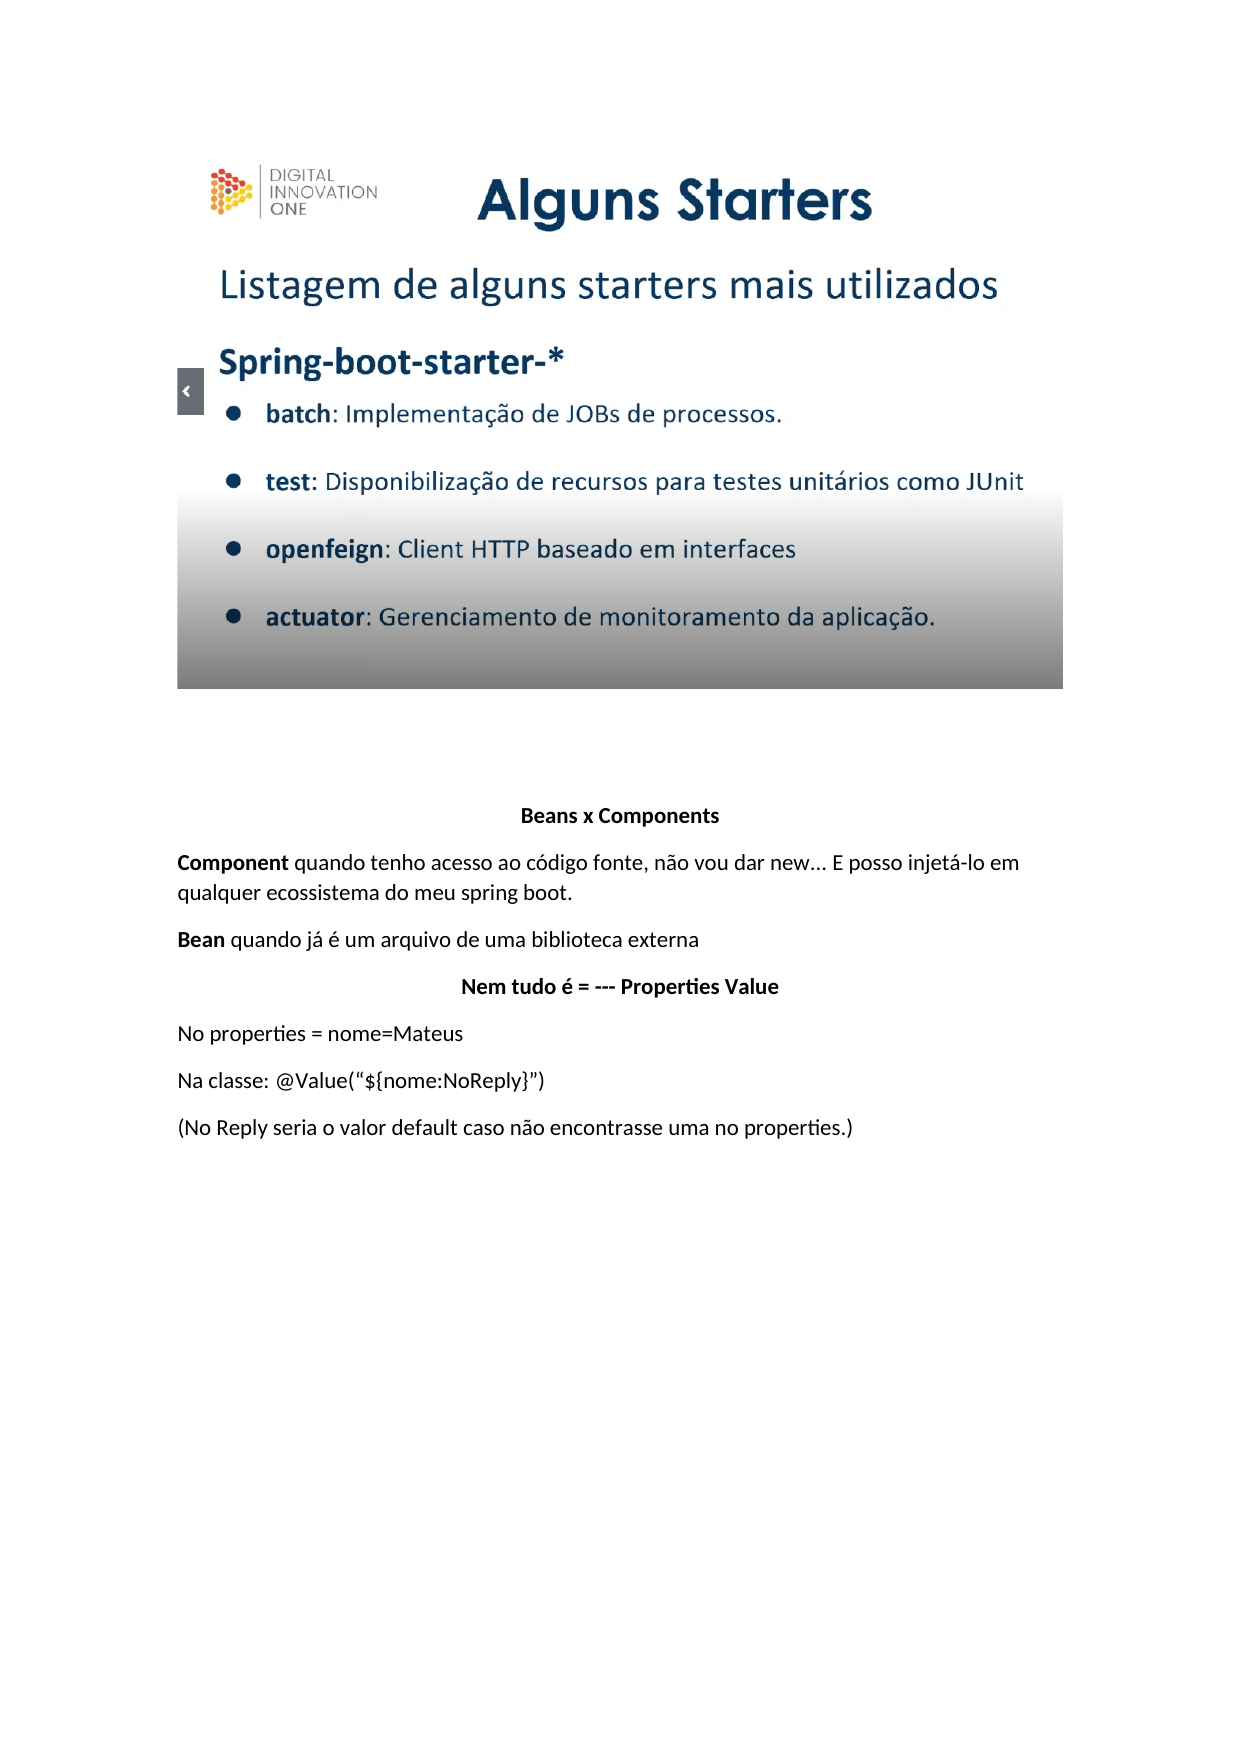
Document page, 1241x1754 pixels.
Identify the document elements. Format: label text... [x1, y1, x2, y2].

text (No Reply seria o valor default caso não encontrasse uma no properties.) [177, 1113, 1063, 1141]
text Nem tudo é = --- Properties Value [177, 972, 1063, 1000]
picture [177, 147, 1063, 689]
text Na classe: @Value(“${nome:NoReply}”) [177, 1066, 1063, 1094]
text Bean quando já é um arquivo de uma biblioteca externa [177, 925, 1063, 953]
text Component quando tenho acesso ao código fonte, não vou dar new... E posso injetá-lo em qualquer ecossistema do meu spring boot. [177, 848, 1063, 906]
text No properties = nome=Mateus [177, 1019, 1063, 1047]
text Beans x Components [177, 801, 1063, 829]
